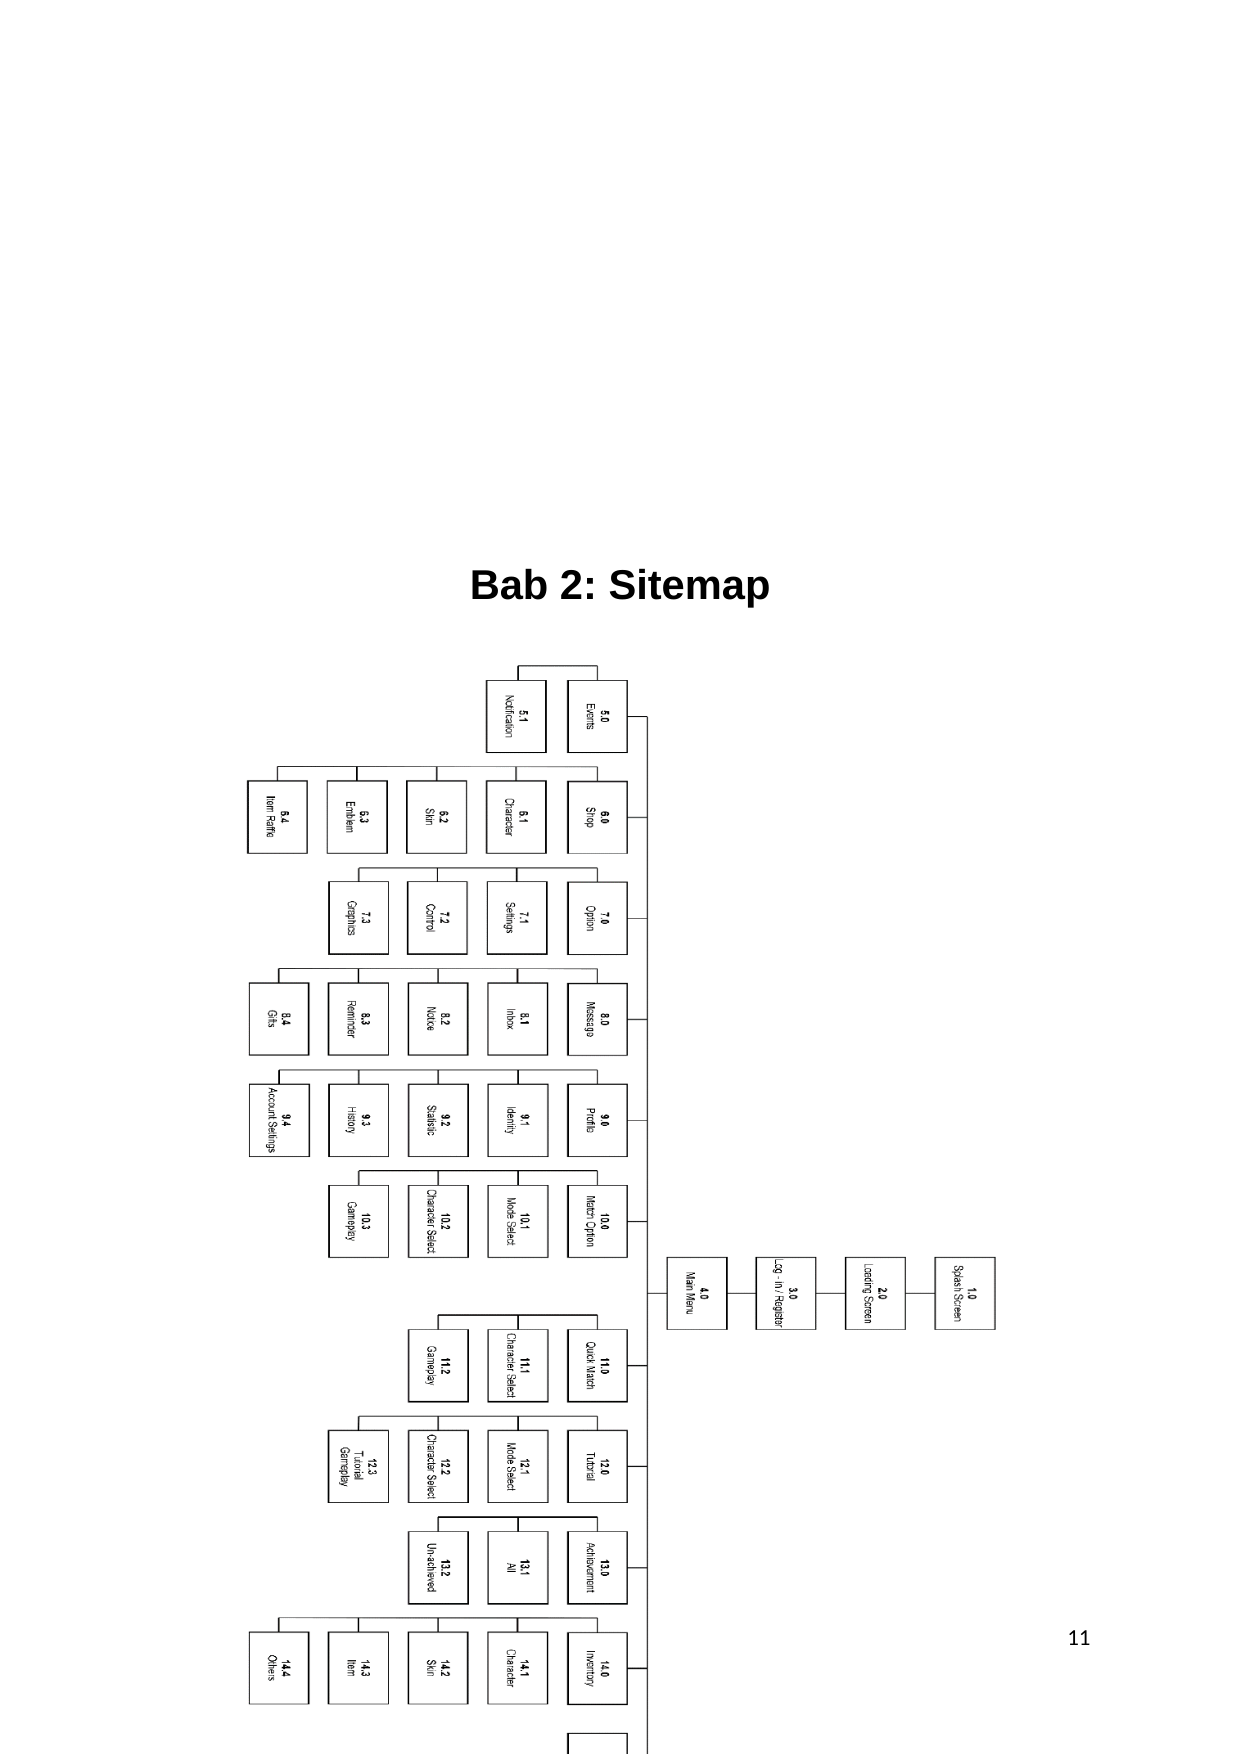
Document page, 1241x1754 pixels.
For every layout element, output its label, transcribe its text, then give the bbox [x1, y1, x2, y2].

picture [246, 666, 996, 1754]
text Bab 2: Sitemap [150, 560, 1090, 608]
